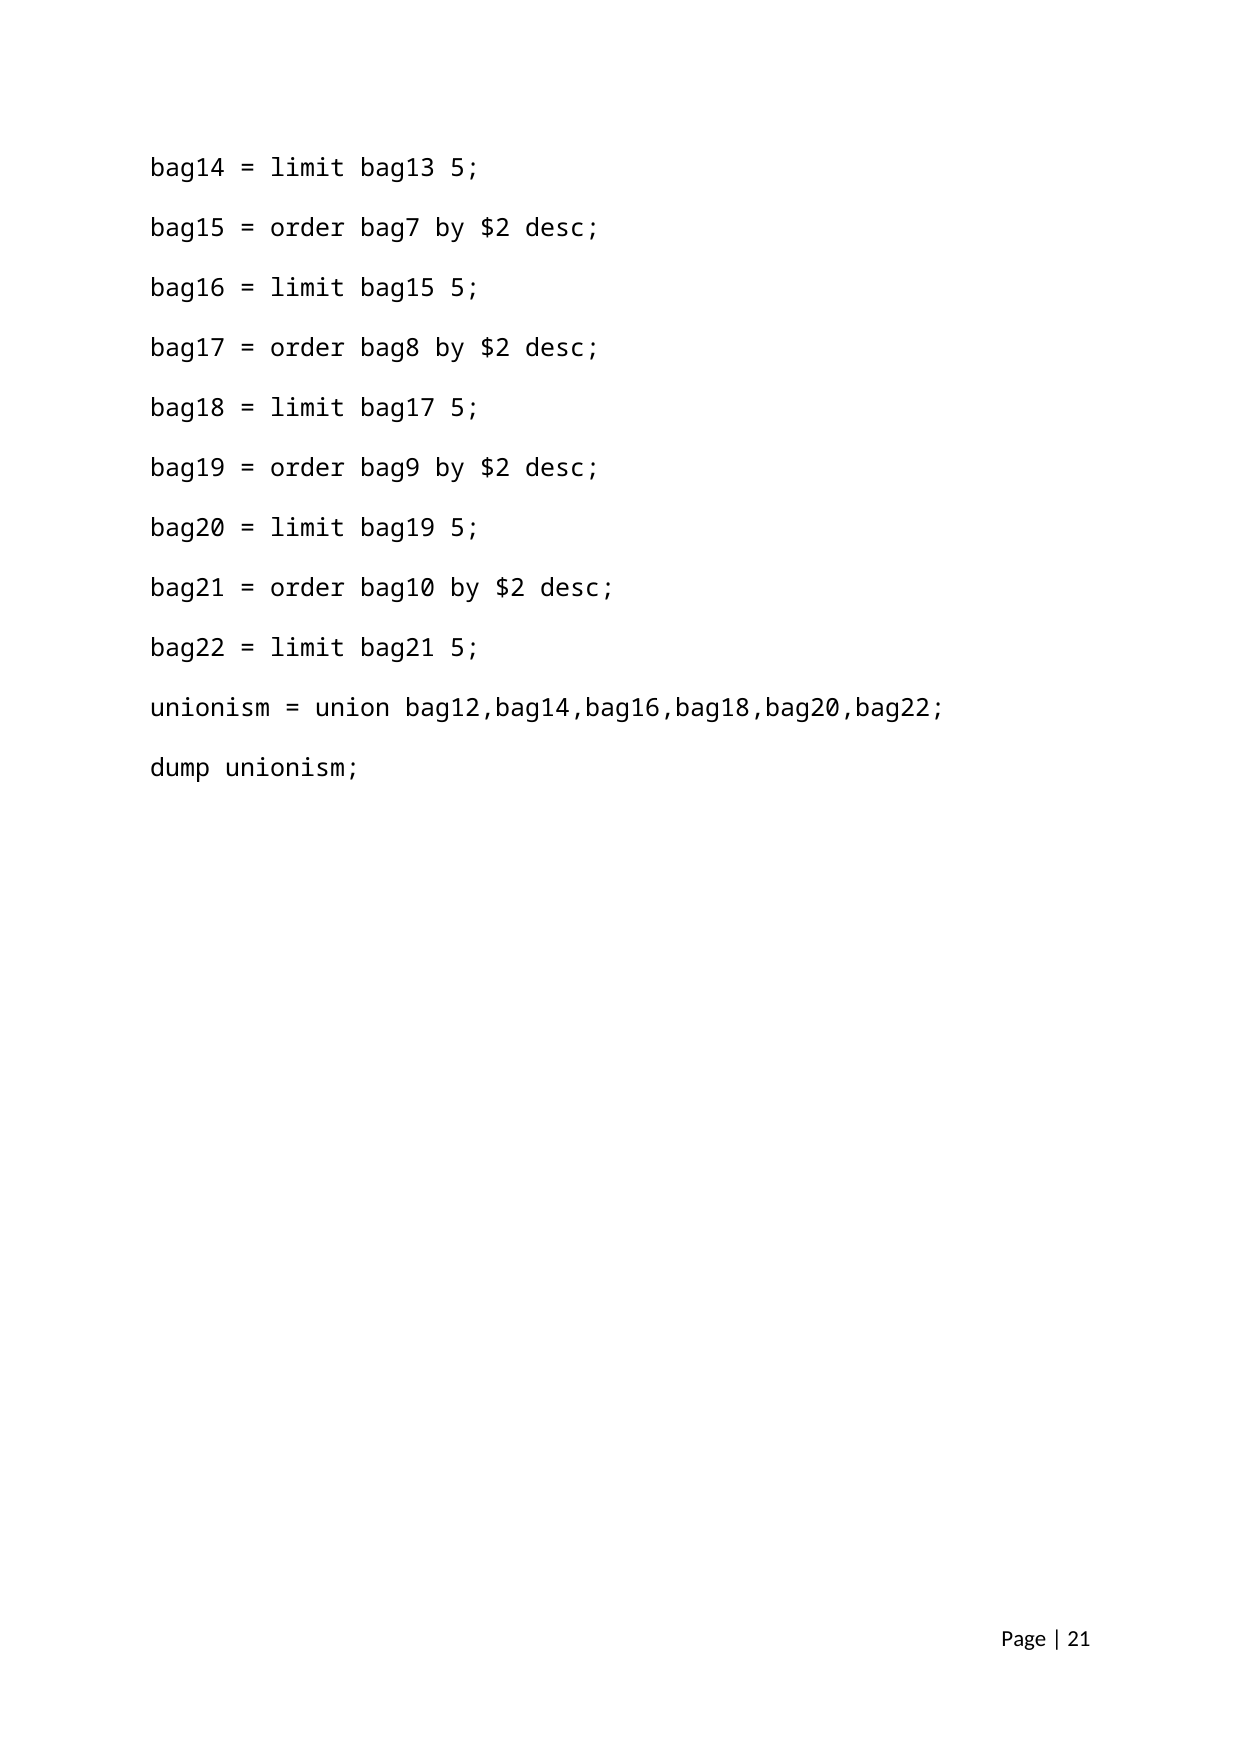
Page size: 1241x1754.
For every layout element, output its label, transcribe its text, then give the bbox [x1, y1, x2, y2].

text unionism = union bag12,bag14,bag16,bag18,bag20,bag22; [150, 690, 1090, 724]
text bag22 = limit bag21 5; [150, 630, 1090, 664]
text bag17 = order bag8 by $2 desc; [150, 330, 1090, 364]
text dump unionism; [150, 750, 1090, 784]
text bag19 = order bag9 by $2 desc; [150, 450, 1090, 484]
text bag16 = limit bag15 5; [150, 270, 1090, 304]
text bag15 = order bag7 by $2 desc; [150, 210, 1090, 244]
text bag20 = limit bag19 5; [150, 510, 1090, 544]
text bag14 = limit bag13 5; [150, 150, 1090, 184]
text bag18 = limit bag17 5; [150, 390, 1090, 424]
text bag21 = order bag10 by $2 desc; [150, 570, 1090, 604]
